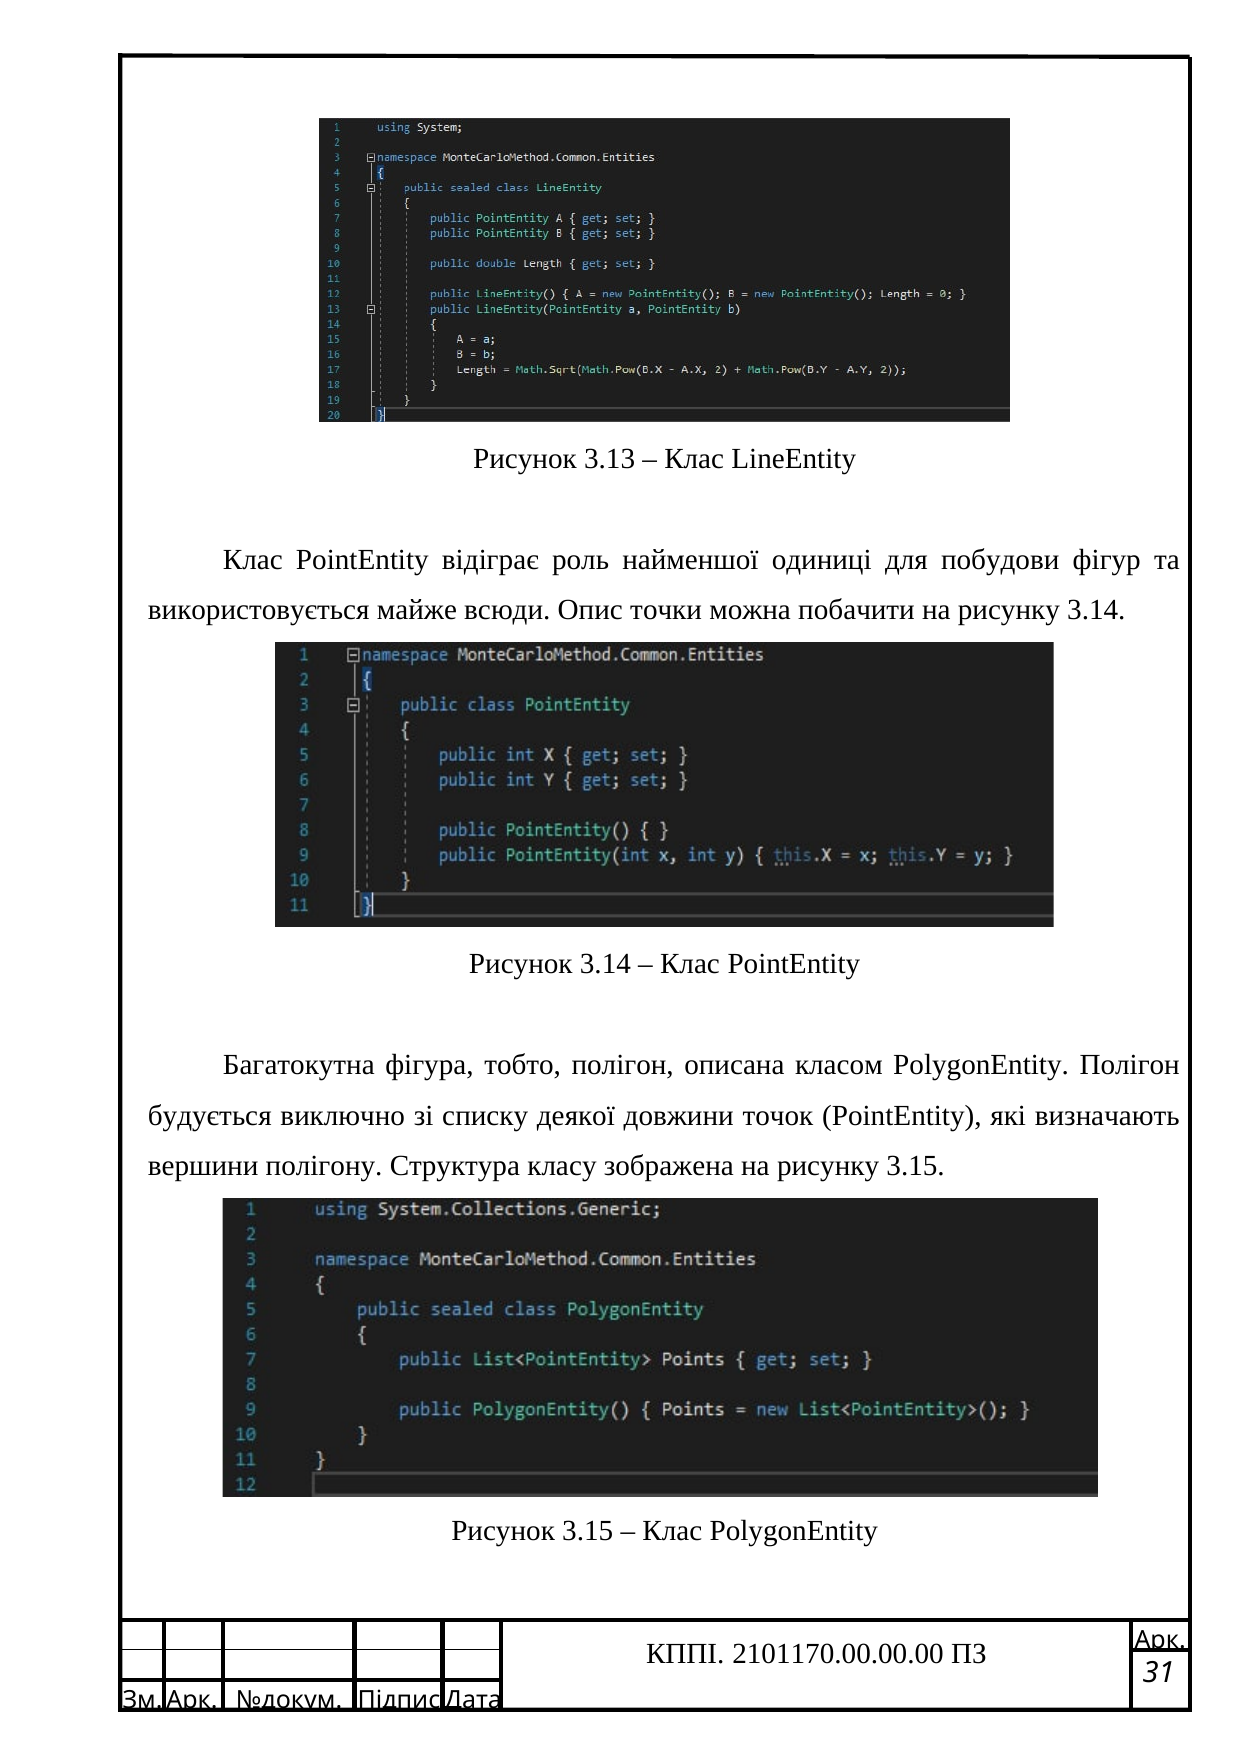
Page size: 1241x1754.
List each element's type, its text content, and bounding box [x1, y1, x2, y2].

text Рисунок 3.13 – Клас LineEntity [148, 441, 1181, 475]
text Багатокутна фігура, тобто, полігон, описана класом PolygonEntity. Полігон будується виключно зі списку деякої довжини точок (PointEntity), які визначають вершини полігону. Структура класу зображена на рисунку 3.15. [148, 1047, 1181, 1181]
text Рисунок 3.14 – Клас PointEntity [148, 947, 1181, 980]
picture [319, 118, 1010, 422]
picture [222, 1198, 1098, 1497]
text Рисунок 3.15 – Клас PolygonEntity [148, 1513, 1181, 1547]
picture [275, 642, 1054, 927]
text Клас PointEntity відіграє роль найменшої одиниці для побудови фігур та використовується майже всюди. Опис точки можна побачити на рисунку 3.14. [148, 542, 1181, 626]
